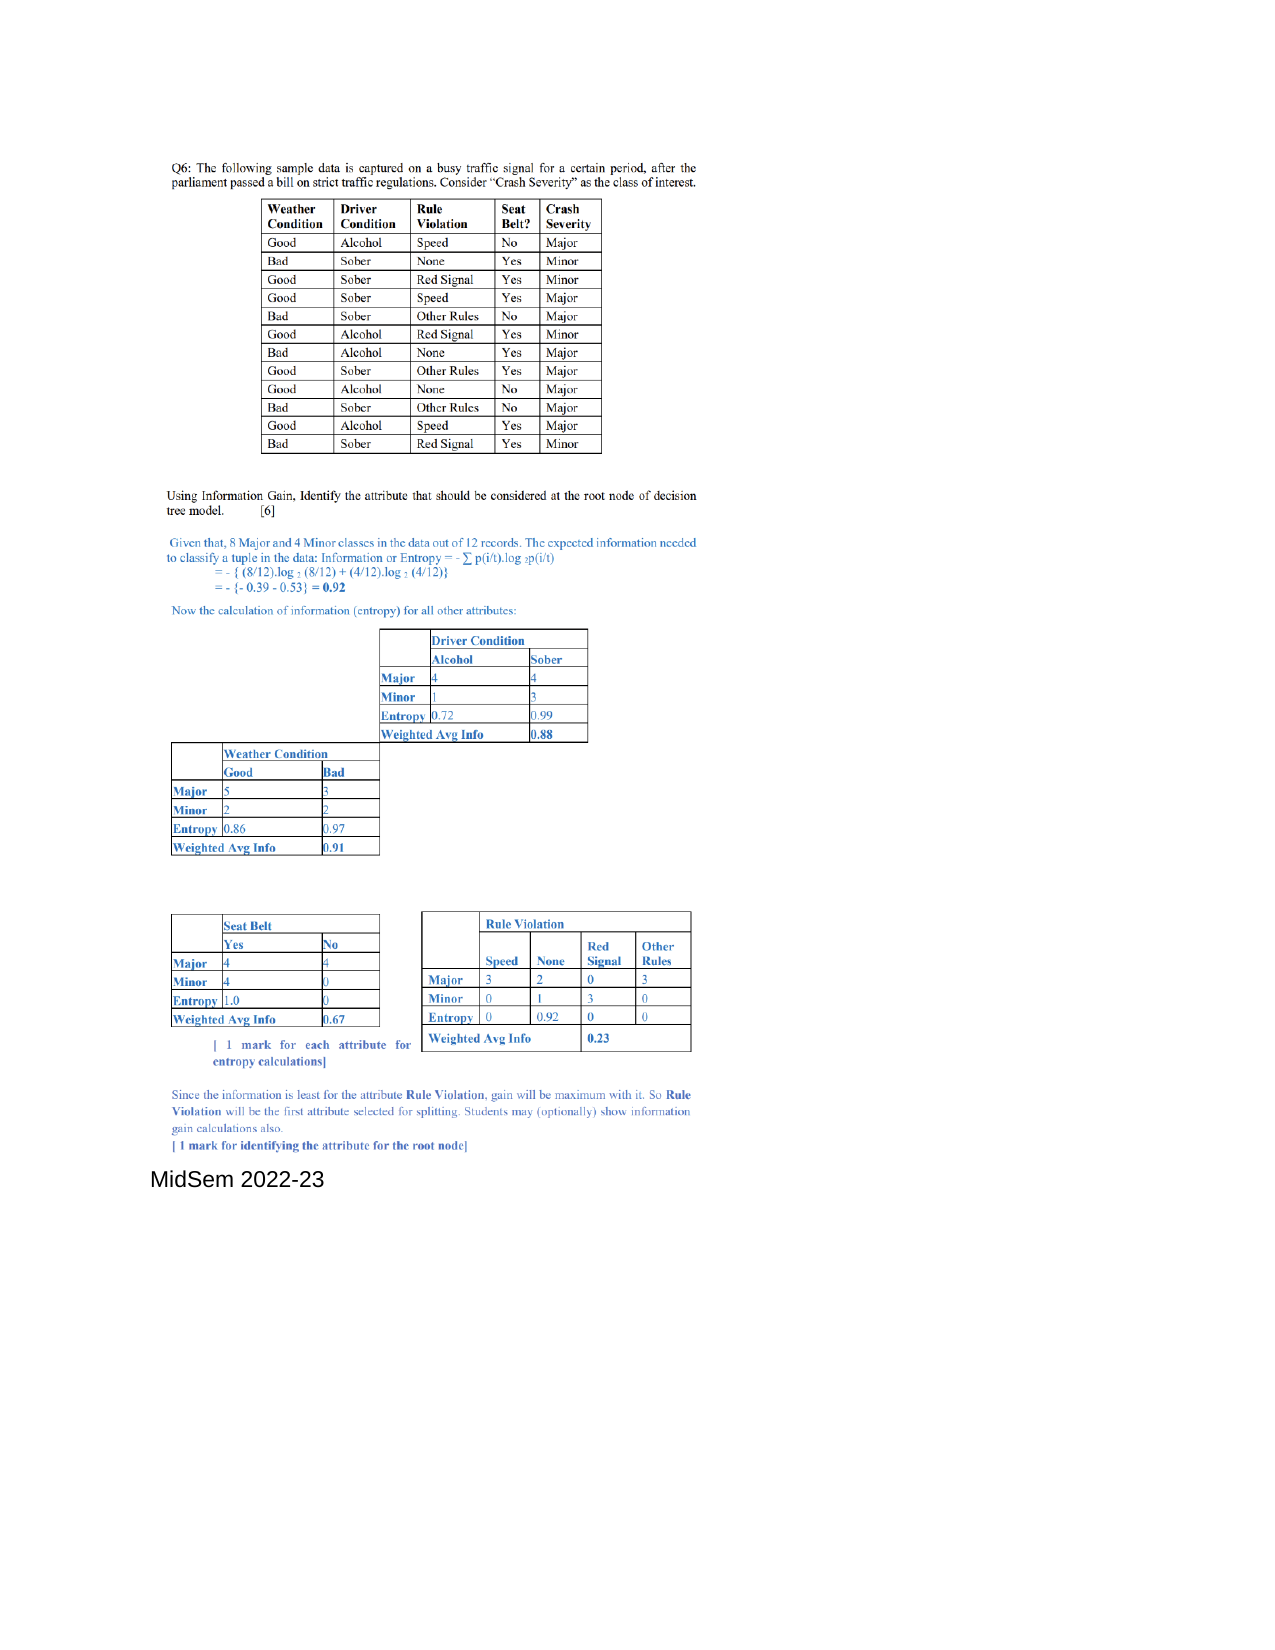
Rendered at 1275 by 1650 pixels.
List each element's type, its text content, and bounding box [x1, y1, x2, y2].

picture [150, 150, 709, 597]
text MidSem 2022-23 [150, 1166, 1125, 1192]
picture [150, 600, 716, 1163]
